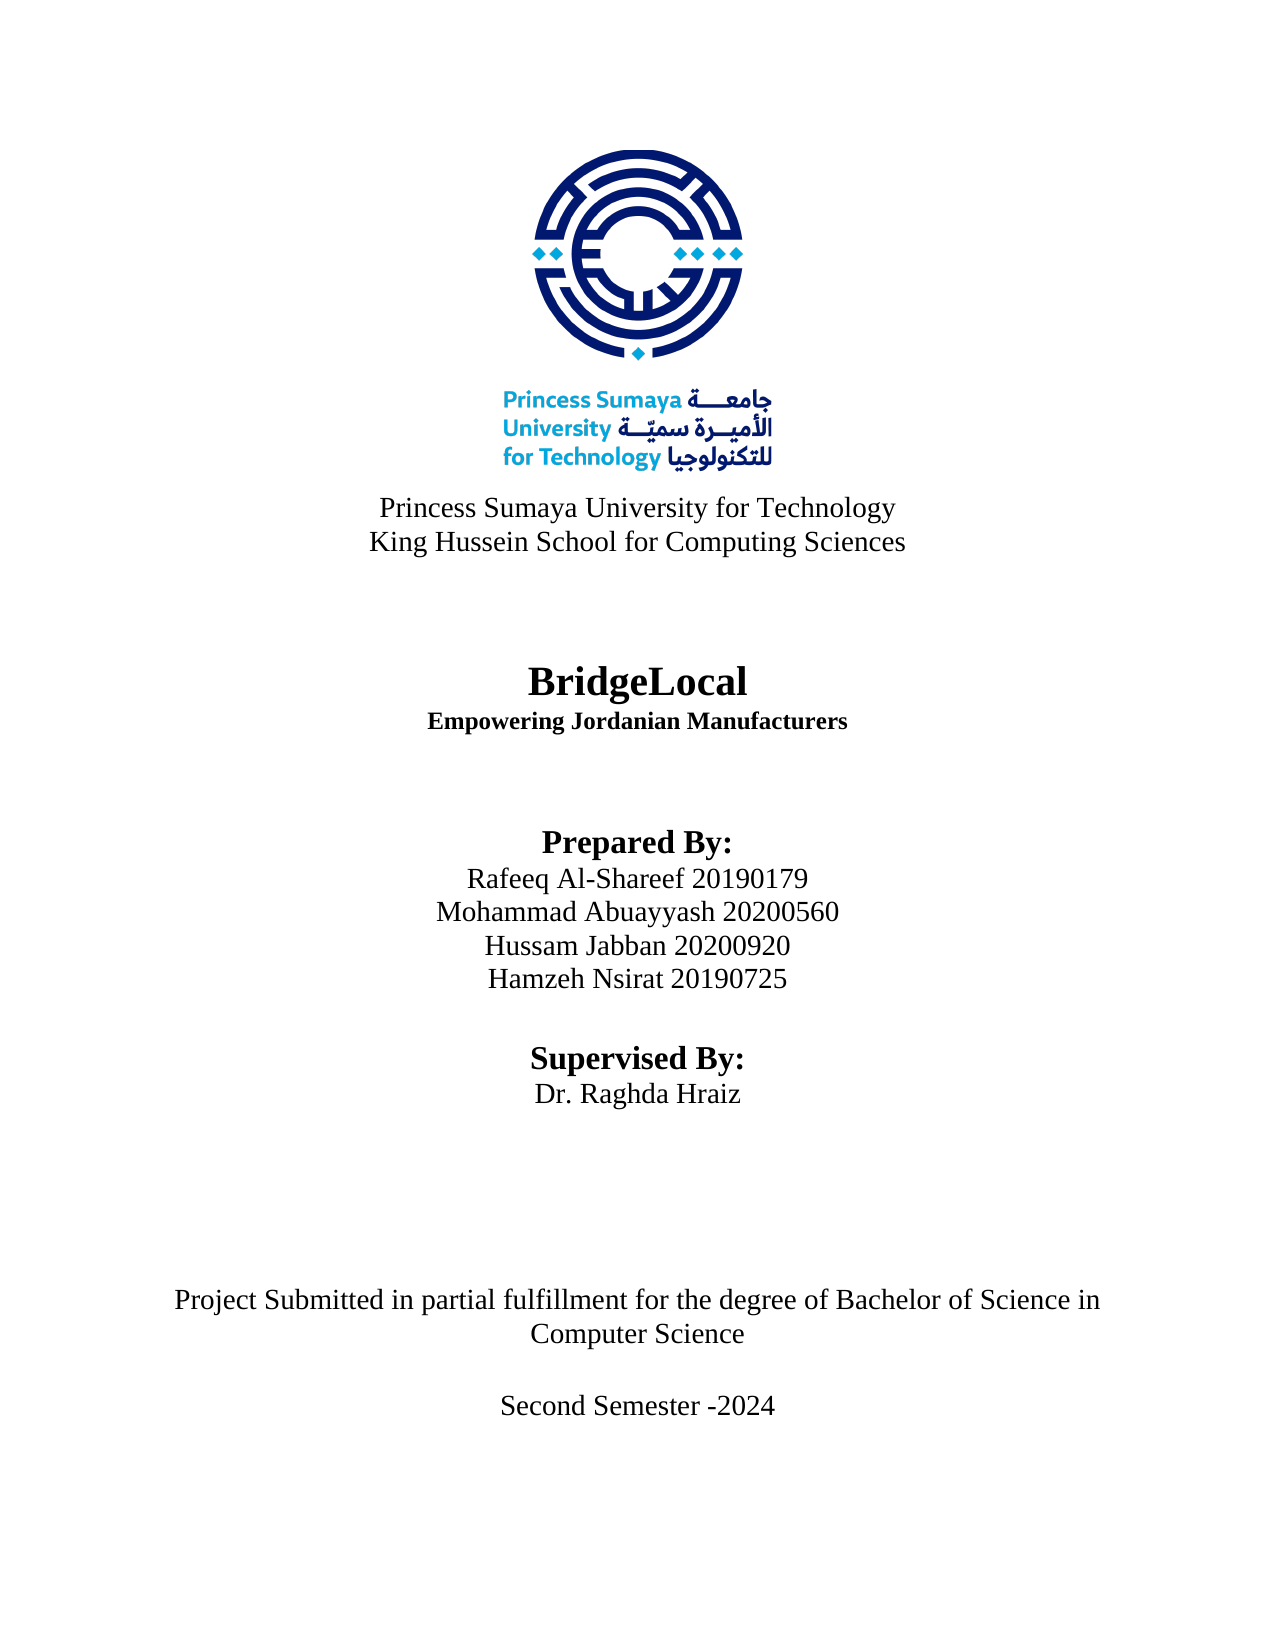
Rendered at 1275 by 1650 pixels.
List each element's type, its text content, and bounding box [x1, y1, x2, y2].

text Princess Sumaya University for Technology [150, 491, 1125, 524]
text King Hussein School for Computing Sciences [150, 524, 1125, 558]
text BridgeLocal Empowering Jordanian Manufacturers [150, 656, 1125, 735]
text Rafeeq Al-Shareef 20190179 Mohammad Abuayyash 20200560 [150, 861, 1125, 928]
picture [503, 150, 772, 472]
text Prepared By: [150, 822, 1125, 861]
text Hamzeh Nsirat 20190725 [150, 961, 1125, 995]
text Dr. Raghda Hraiz [150, 1076, 1125, 1110]
text Supervised By: [150, 1038, 1125, 1076]
text Project Submitted in partial fulfillment for the degree of Bachelor of Science in Computer Science [150, 1282, 1125, 1349]
text Second Semester -2024 [150, 1388, 1125, 1421]
text Hussam Jabban 20200920 [150, 928, 1125, 961]
